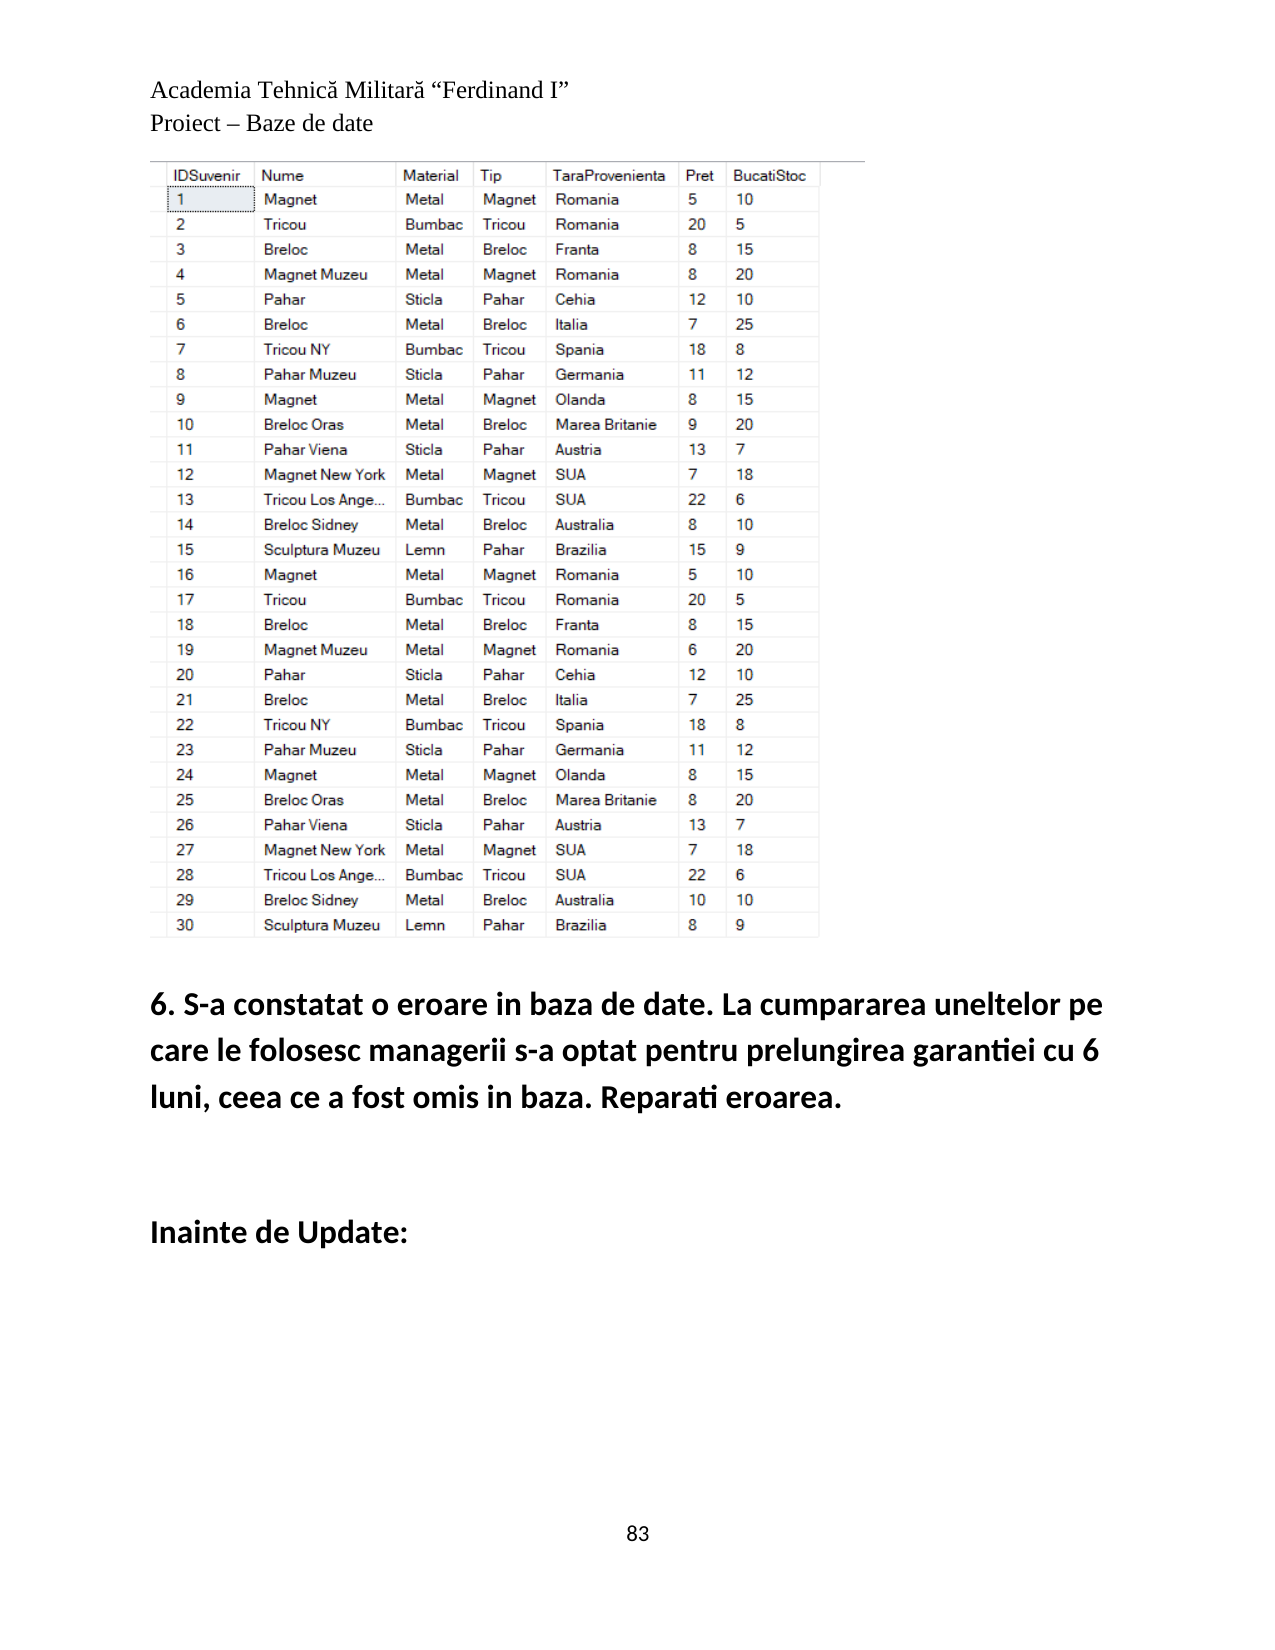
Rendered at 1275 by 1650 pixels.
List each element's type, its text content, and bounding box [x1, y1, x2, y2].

text 6. S-a constatat o eroare in baza de date. La cumpararea uneltelor pe care le folosesc managerii s-a optat pentru prelungirea garantiei cu 6 luni, ceea ce a fost omis in baza. Reparati eroarea. [150, 983, 1125, 1117]
text Inainte de Update: [150, 1211, 1125, 1252]
picture [150, 161, 865, 958]
